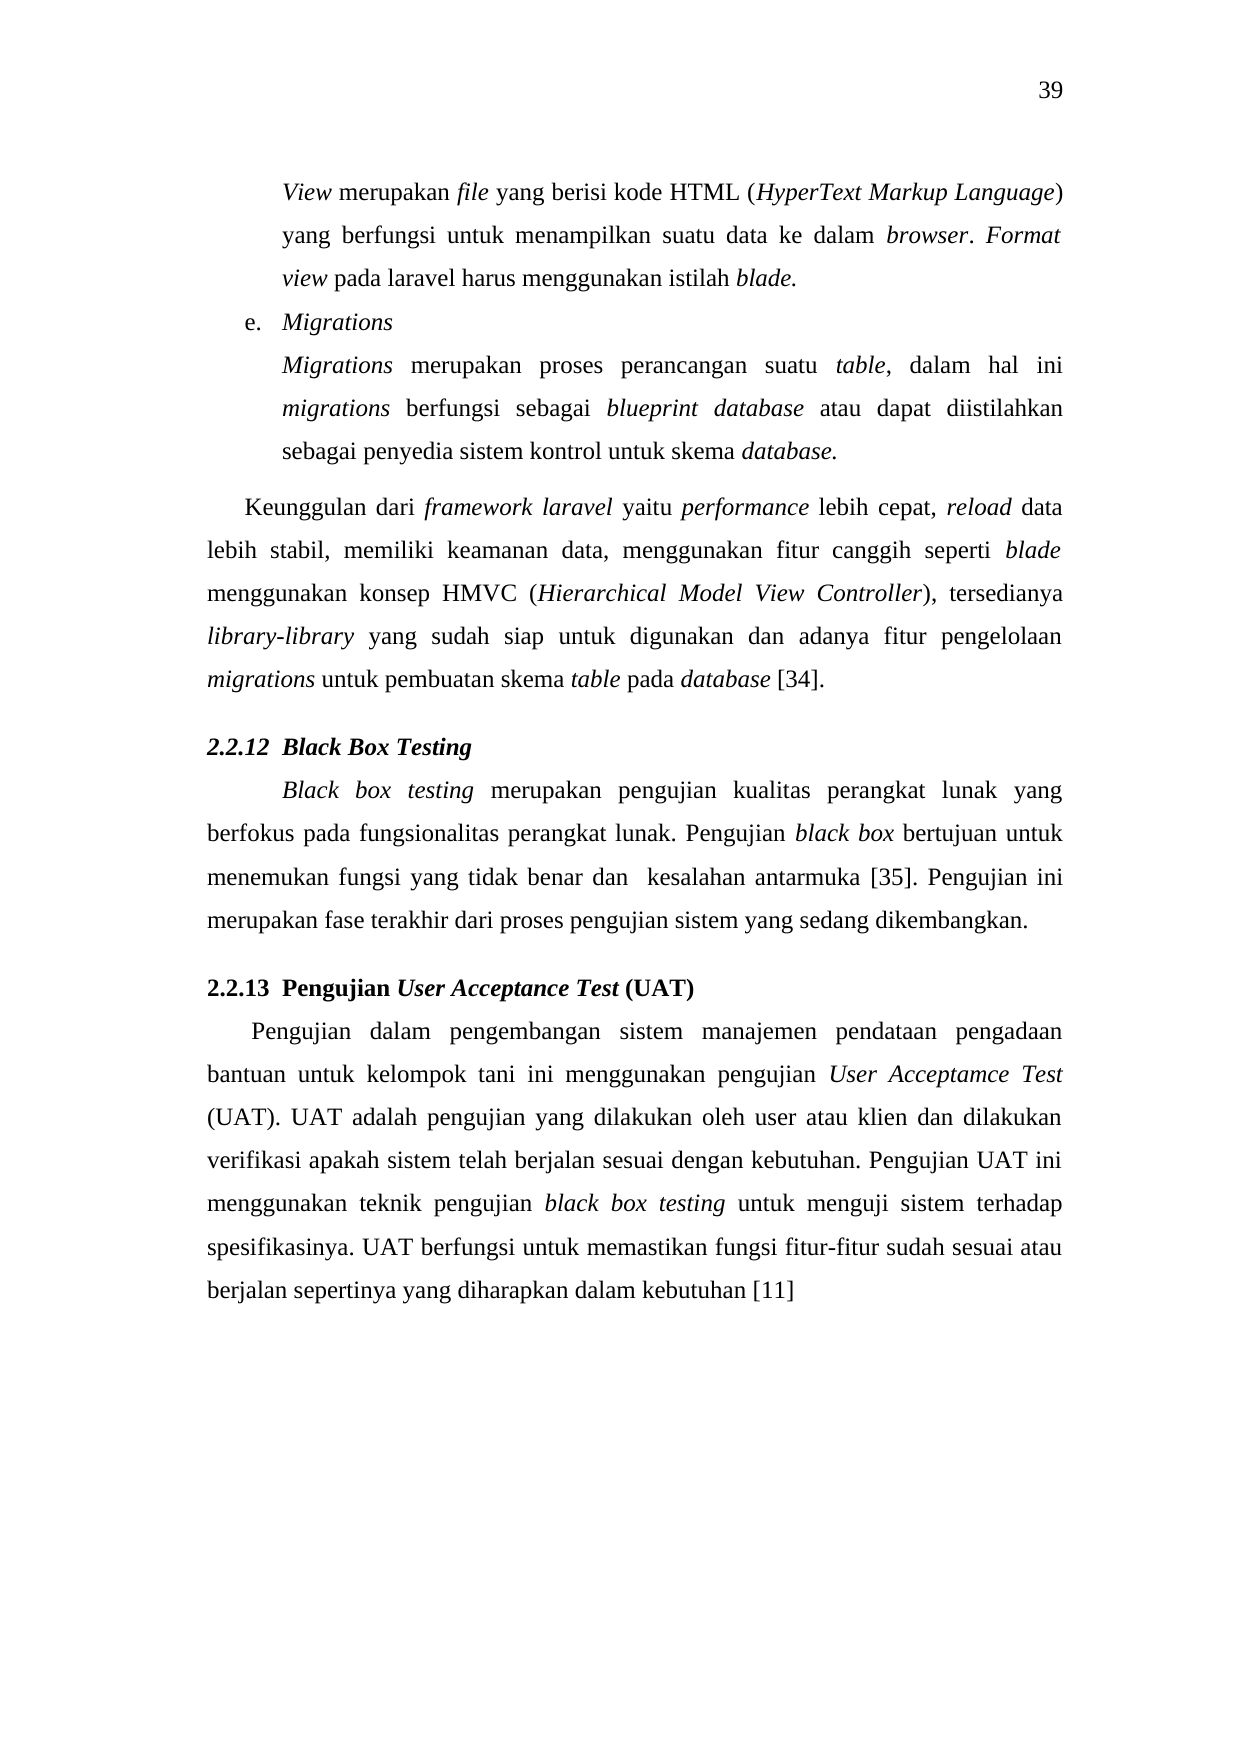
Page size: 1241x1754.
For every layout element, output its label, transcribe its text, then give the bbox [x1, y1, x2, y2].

text Pengujian dalam pengembangan sistem manajemen pendataan pengadaan bantuan untuk kelompok tani ini menggunakan pengujian User Acceptamce Test (UAT). UAT adalah pengujian yang dilakukan oleh user atau klien dan dilakukan verifikasi apakah sistem telah berjalan sesuai dengan kebutuhan. Pengujian UAT ini menggunakan teknik pengujian black box testing untuk menguji sistem terhadap spesifikasinya. UAT berfungsi untuk memastikan fungsi fitur-fitur sudah sesuai atau berjalan sepertinya yang diharapkan dalam kebutuhan [207, 1016, 1063, 1303]
text Keunggulan dari framework laravel yaitu performance lebih cepat, reload data lebih stabil, memiliki keamanan data, menggunakan fitur canggih seperti blade menggunakan konsep HMVC (Hierarchical Model View Controller), tersedianya library-library yang sudah siap untuk digunakan dan adanya fitur pengelolaan migrations untuk pembuatan skema table pada database. [207, 492, 1063, 693]
list Migrations [244, 307, 1063, 335]
text Black box testing merupakan pengujian kualitas perangkat lunak yang berfokus pada fungsionalitas perangkat lunak. Pengujian black box bertujuan untuk menemukan fungsi yang tidak benar dan kesalahan antarmuka. Pengujian ini merupakan fase terakhir dari proses pengujian sistem yang sedang dikembangkan. [207, 775, 1063, 933]
text Migrations merupakan proses perancangan suatu table, dalam hal ini migrations berfungsi sebagai blueprint database atau dapat diistilahkan sebagai penyedia sistem kontrol untuk skema database. [282, 350, 1063, 465]
subtitle Pengujian User Acceptance Test (UAT) [207, 973, 1063, 1002]
text View merupakan file yang berisi kode HTML (HyperText Markup Language) yang berfungsi untuk menampilkan suatu data ke dalam browser. Format view pada laravel harus menggunakan istilah blade. [282, 177, 1063, 292]
subtitle Black Box Testing [207, 732, 1063, 761]
